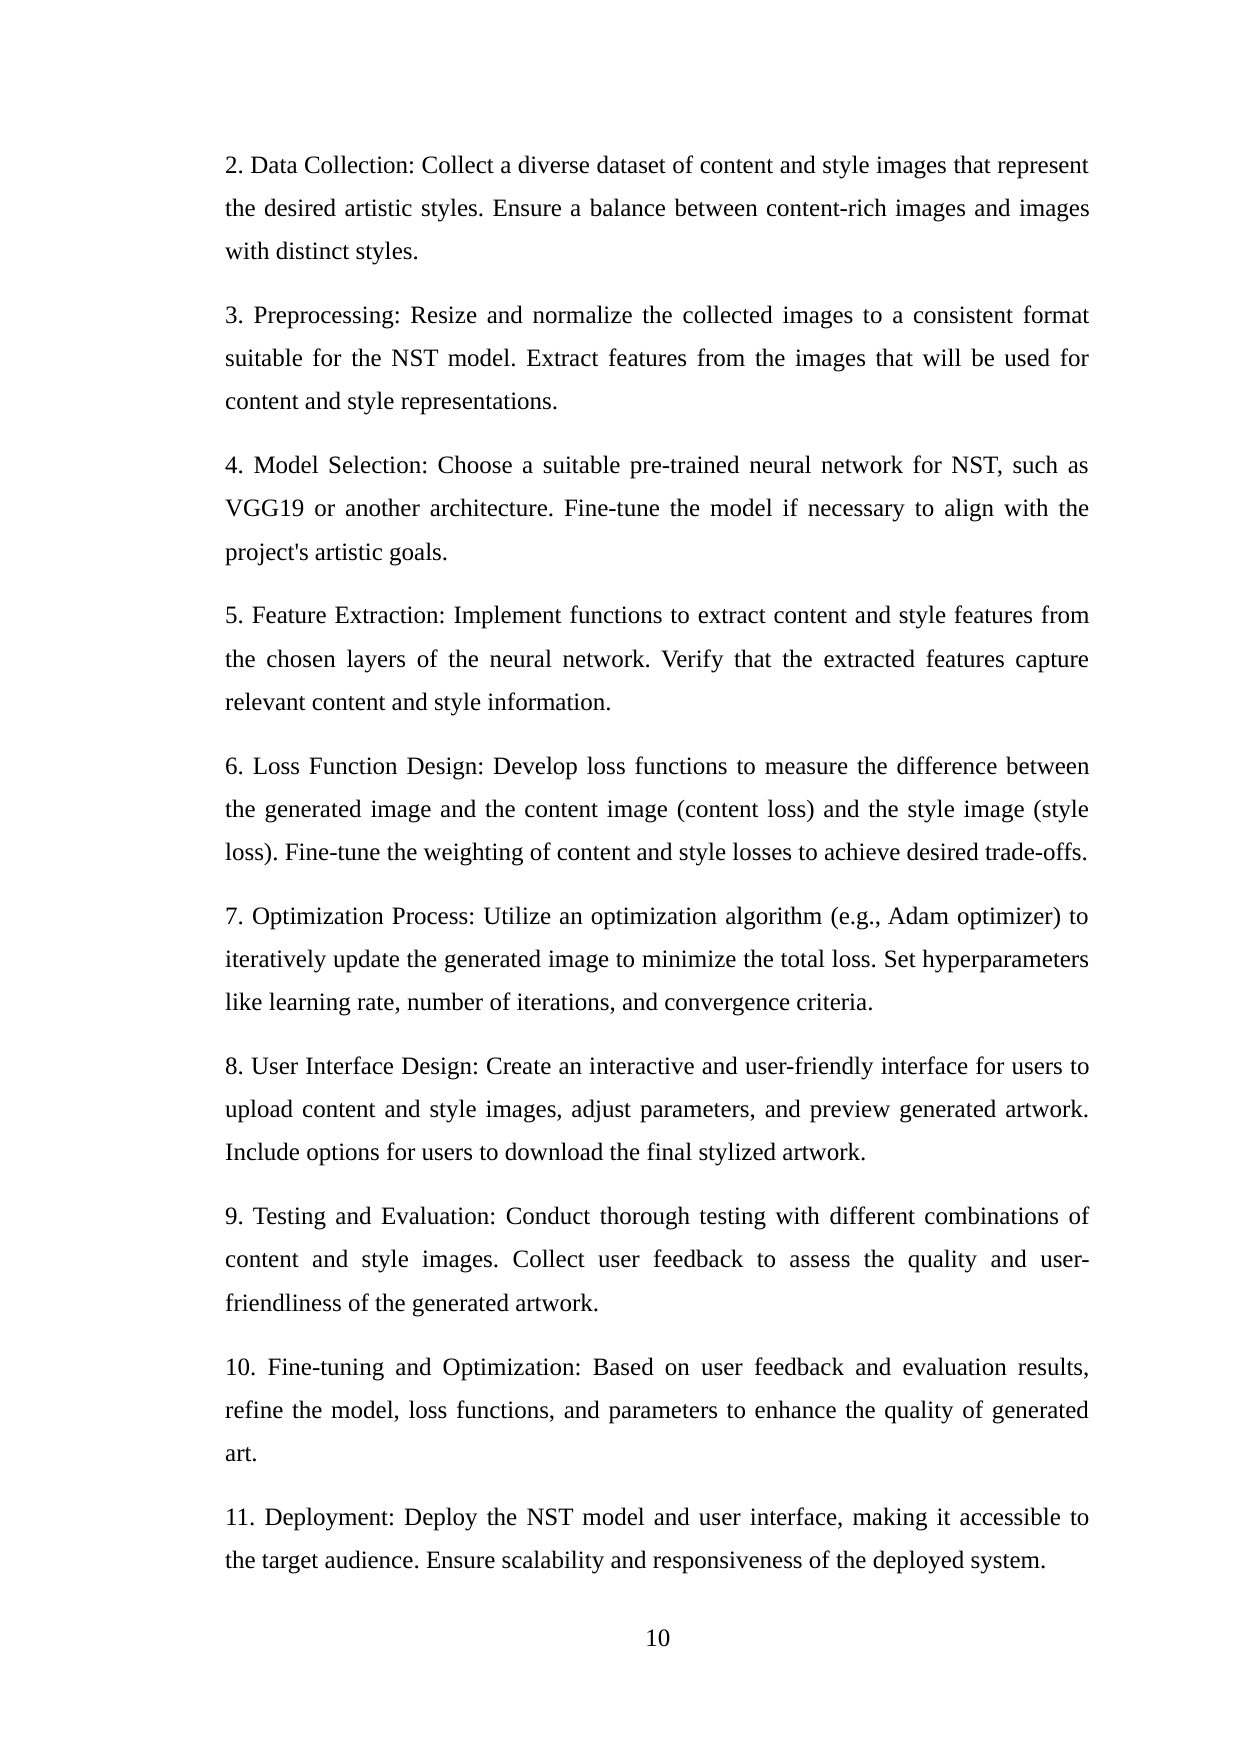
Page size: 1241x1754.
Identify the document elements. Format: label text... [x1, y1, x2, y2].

text 6. Loss Function Design: Develop loss functions to measure the difference between the generated image and the content image (content loss) and the style image (style loss). Fine-tune the weighting of content and style losses to achieve desired trade-offs. [225, 751, 1090, 866]
text 2. Data Collection: Collect a diverse dataset of content and style images that represent the desired artistic styles. Ensure a balance between content-rich images and images with distinct styles. [225, 150, 1090, 265]
text 10. Fine-tuning and Optimization: Based on user feedback and evaluation results, refine the model, loss functions, and parameters to enhance the quality of generated art. [225, 1352, 1090, 1467]
text 3. Preprocessing: Resize and normalize the collected images to a consistent format suitable for the NST model. Extract features from the images that will be used for content and style representations. [225, 300, 1090, 415]
text 5. Feature Extraction: Implement functions to extract content and style features from the chosen layers of the neural network. Verify that the extracted features capture relevant content and style information. [225, 601, 1090, 716]
text 4. Model Selection: Choose a suitable pre-trained neural network for NST, such as VGG19 or another architecture. Fine-tune the model if necessary to align with the project's artistic goals. [225, 450, 1090, 565]
text 7. Optimization Process: Utilize an optimization algorithm (e.g., Adam optimizer) to iteratively update the generated image to minimize the total loss. Set hyperparameters like learning rate, number of iterations, and convergence criteria. [225, 901, 1090, 1016]
text 11. Deployment: Deploy the NST model and user interface, making it accessible to the target audience. Ensure scalability and responsiveness of the deployed system. [225, 1502, 1090, 1574]
text 9. Testing and Evaluation: Conduct thorough testing with different combinations of content and style images. Collect user feedback to assess the quality and user-friendliness of the generated artwork. [225, 1201, 1090, 1316]
text 8. User Interface Design: Create an interactive and user-friendly interface for users to upload content and style images, adjust parameters, and preview generated artwork. Include options for users to download the final stylized artwork. [225, 1051, 1090, 1166]
